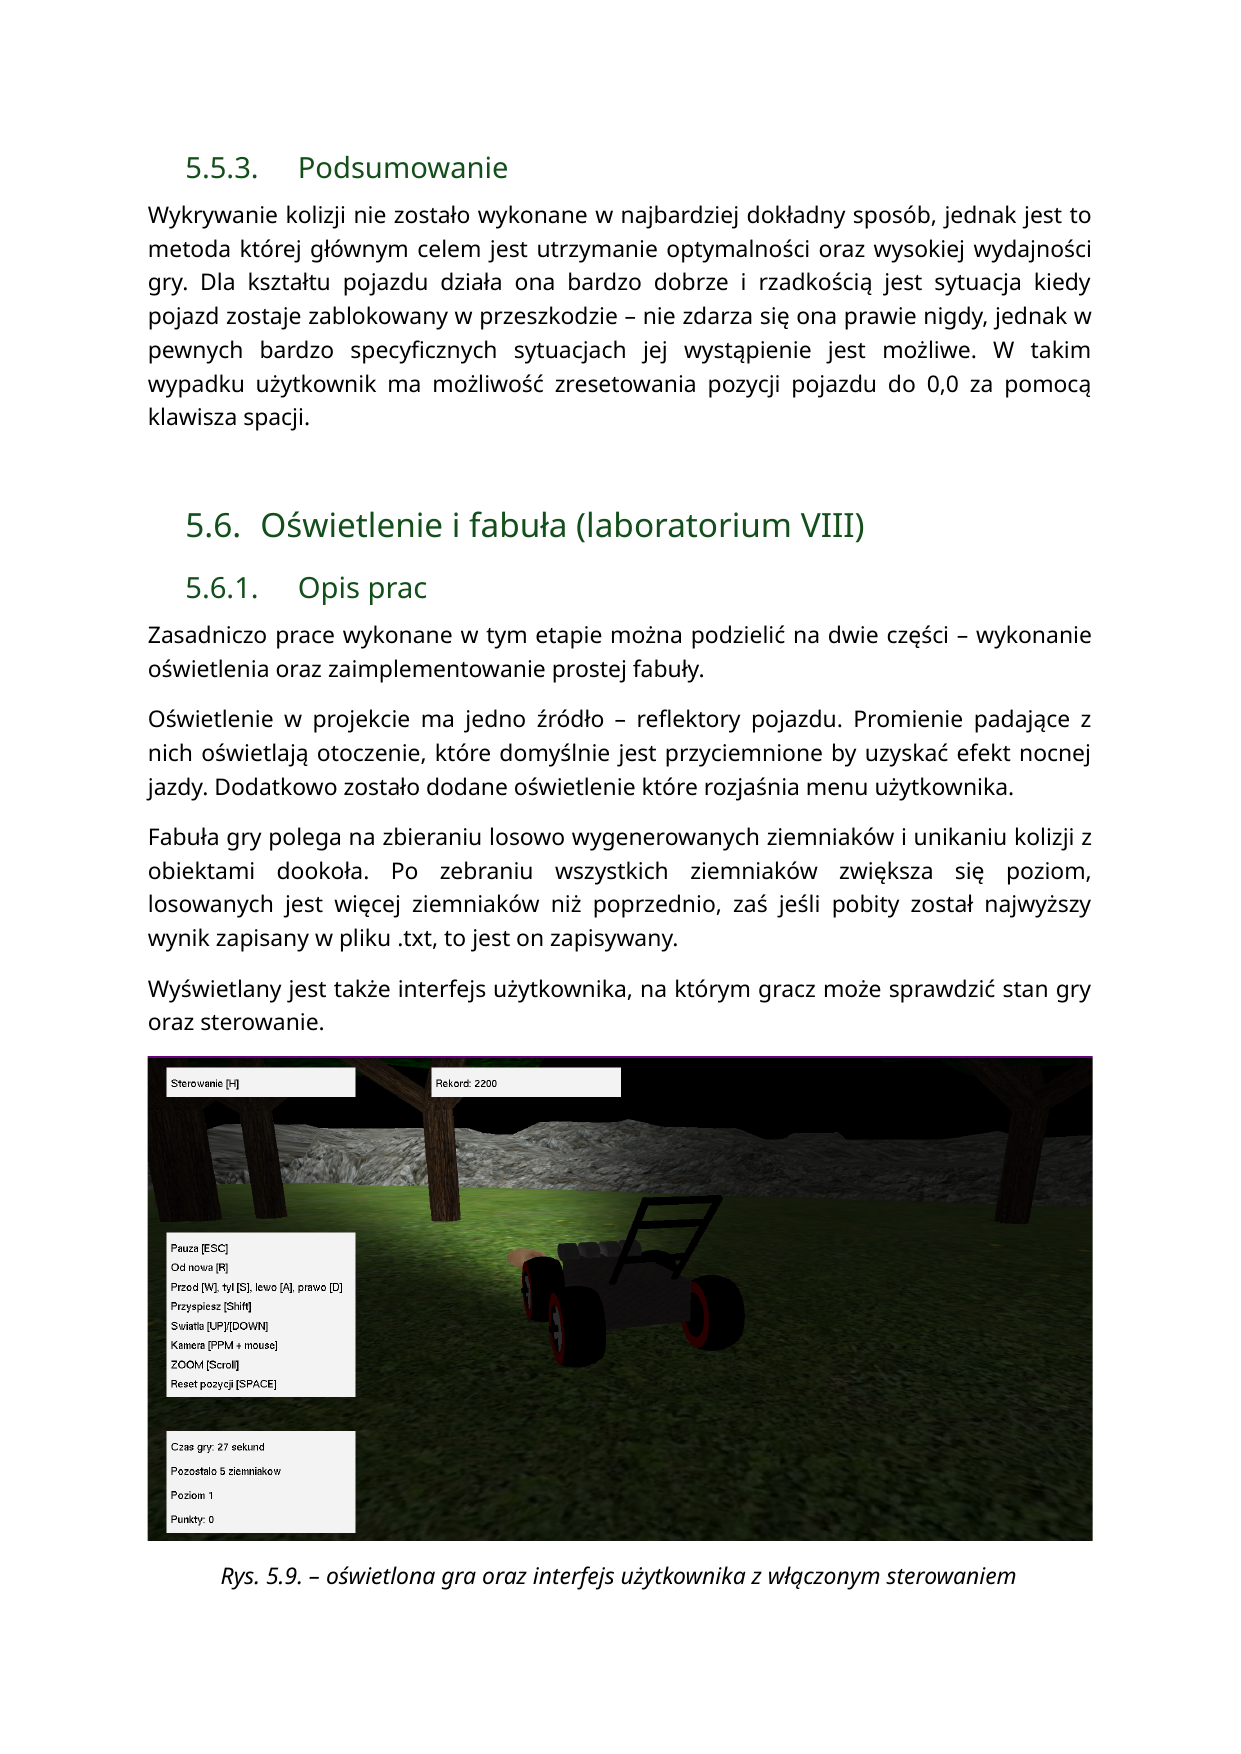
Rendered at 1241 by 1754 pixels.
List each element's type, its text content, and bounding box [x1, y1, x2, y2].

subtitle Oświetlenie i fabuła (laboratorium VIII) [185, 502, 1093, 547]
text Rys. 5.9. – oświetlona gra oraz interfejs użytkownika z włączonym sterowaniem [148, 1560, 1093, 1591]
text Oświetlenie w projekcie ma jedno źródło – reflektory pojazdu. Promienie padające z nich oświetlają otoczenie, które domyślnie jest przyciemnione by uzyskać efekt nocnej jazdy. Dodatkowo zostało dodane oświetlenie które rozjaśnia menu użytkownika. [148, 703, 1093, 802]
subtitle Podsumowanie [185, 148, 1093, 187]
subtitle Opis prac [185, 568, 1093, 607]
text Wyświetlany jest także interfejs użytkownika, na którym gracz może sprawdzić stan gry oraz sterowanie. [148, 973, 1093, 1038]
text Fabuła gry polega na zbieraniu losowo wygenerowanych ziemniaków i unikaniu kolizji z obiektami dookoła. Po zebraniu wszystkich ziemniaków zwiększa się poziom, losowanych jest więcej ziemniaków niż poprzednio, zaś jeśli pobity został najwyższy wynik zapisany w pliku .txt, to jest on zapisywany. [148, 821, 1093, 953]
picture [147, 1056, 1093, 1541]
text Wykrywanie kolizji nie zostało wykonane w najbardziej dokładny sposób, jednak jest to metoda której głównym celem jest utrzymanie optymalności oraz wysokiej wydajności gry. Dla kształtu pojazdu działa ona bardzo dobrze i rzadkością jest sytuacja kiedy pojazd zostaje zablokowany w przeszkodzie – nie zdarza się ona prawie nigdy, jednak w pewnych bardzo specyficznych sytuacjach jej wystąpienie jest możliwe. W takim wypadku użytkownik ma możliwość zresetowania pozycji pojazdu do 0,0 za pomocą klawisza spacji. [148, 199, 1093, 432]
text Zasadniczo prace wykonane w tym etapie można podzielić na dwie części – wykonanie oświetlenia oraz zaimplementowanie prostej fabuły. [148, 619, 1093, 684]
